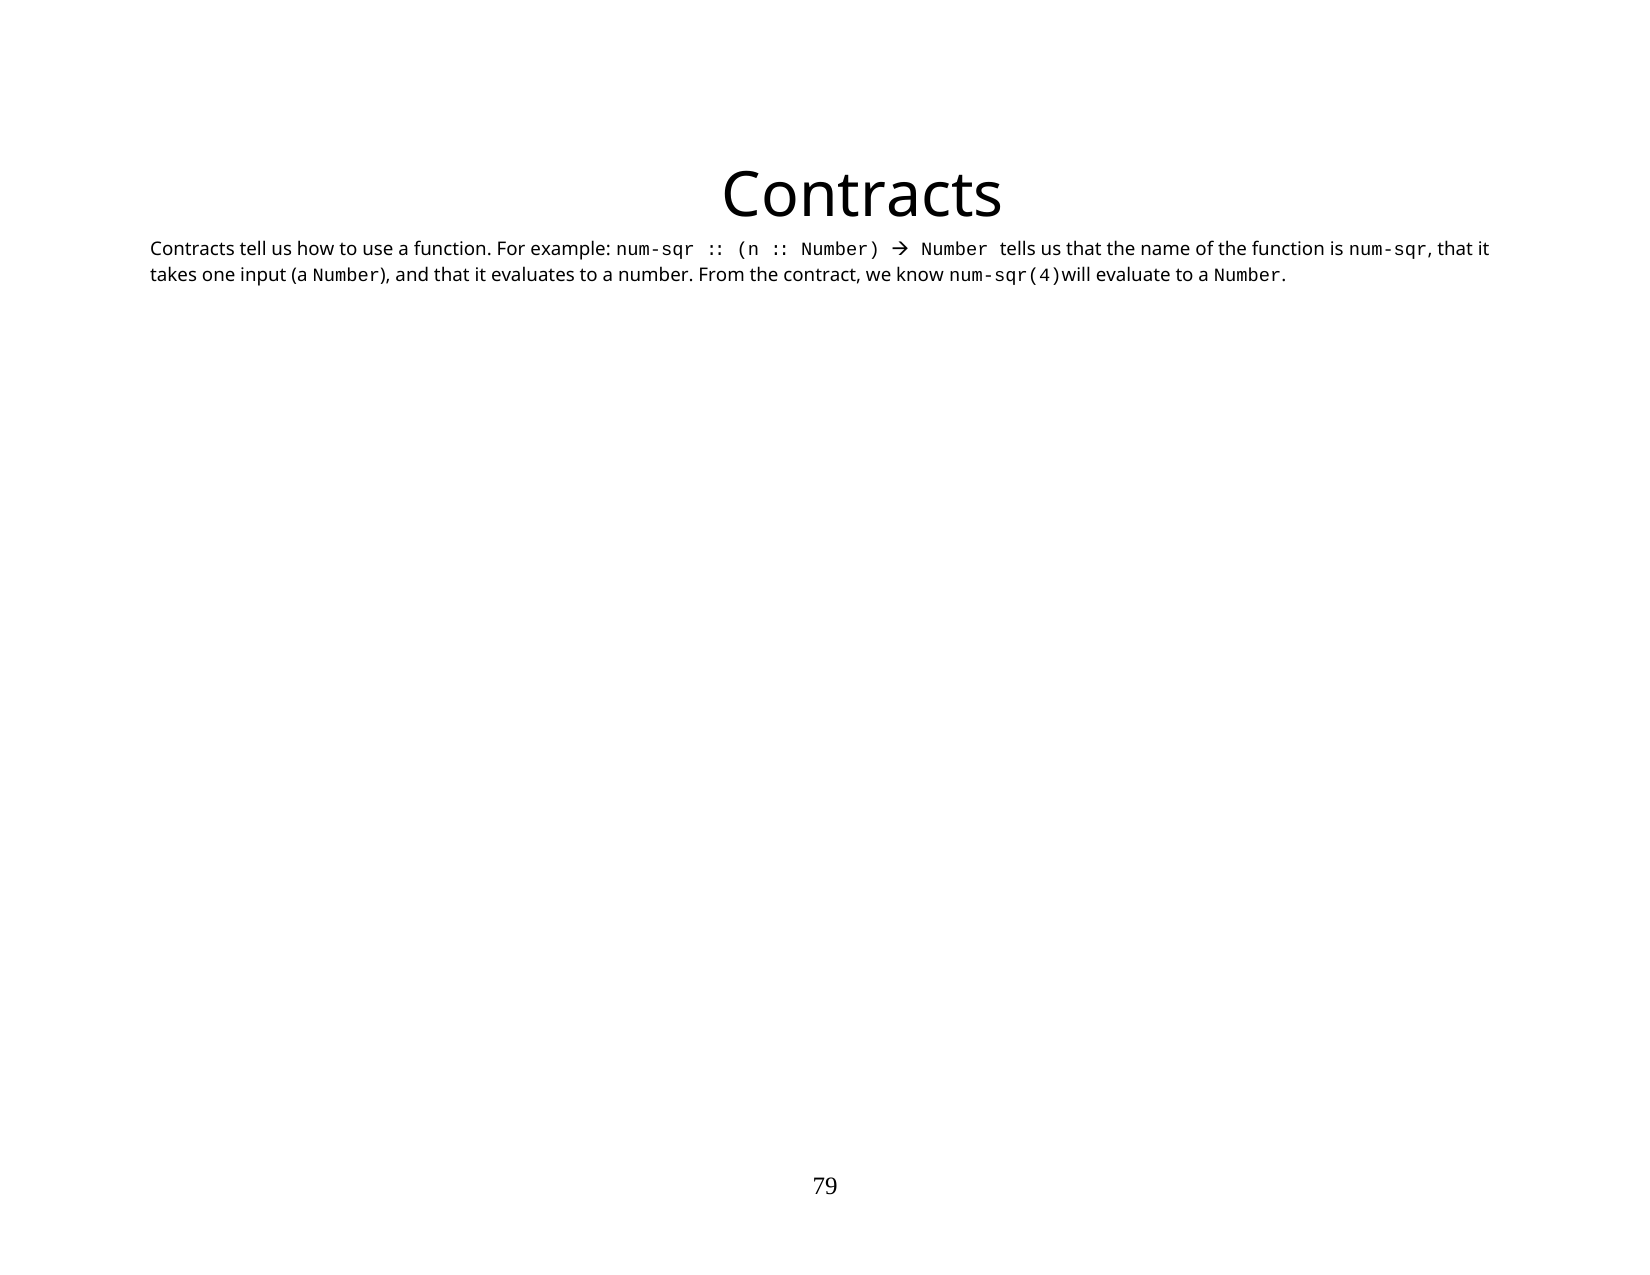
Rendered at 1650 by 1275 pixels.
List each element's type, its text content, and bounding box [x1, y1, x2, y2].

text Contracts [150, 150, 1575, 235]
text Contracts tell us how to use a function. For example: num-sqr :: (n :: Number) Number tells us that the name of the function is num-sqr, that it takes one input (a Number), and that it evaluates to a number. From the contract, we know num-sqr(4)will evaluate to a Number. [150, 235, 1500, 287]
